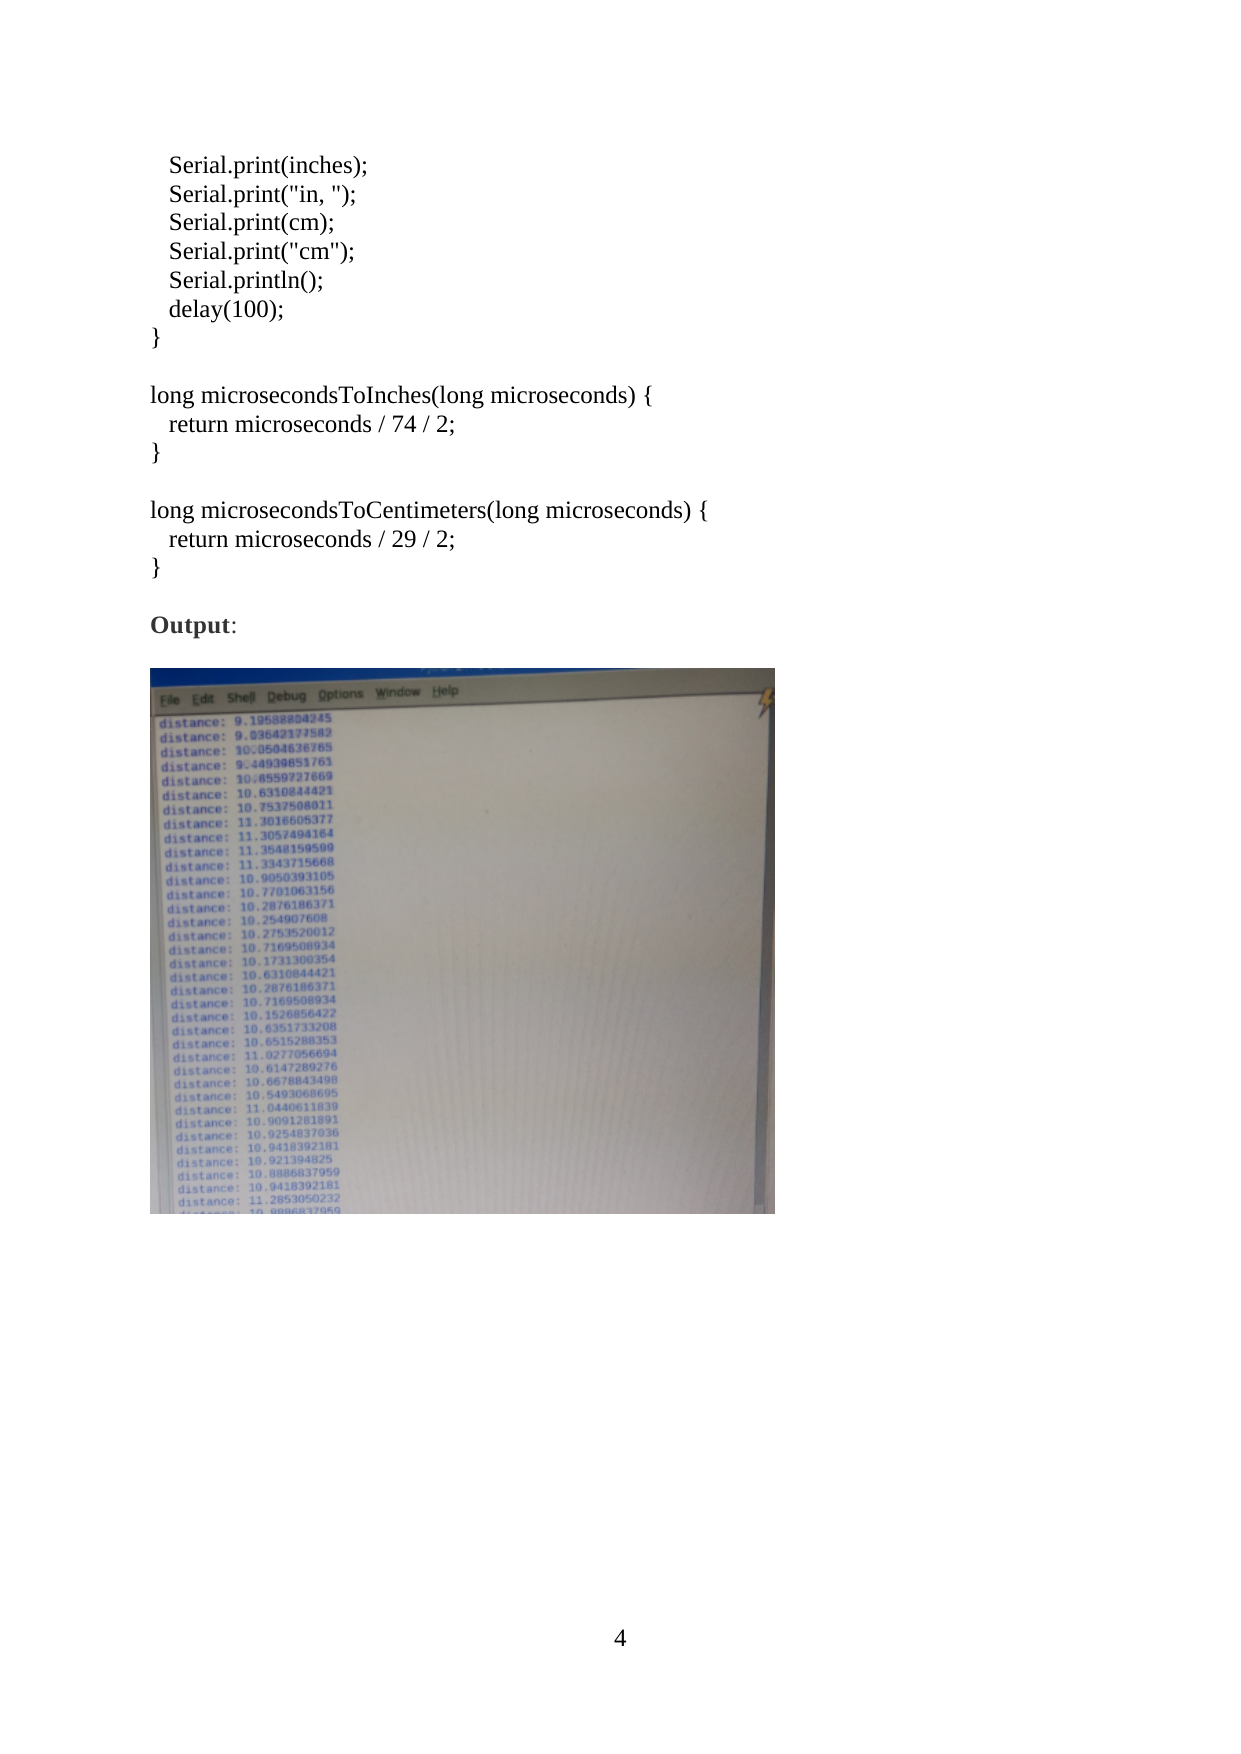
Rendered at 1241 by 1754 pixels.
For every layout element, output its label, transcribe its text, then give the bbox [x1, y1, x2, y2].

text } [150, 322, 1090, 351]
text Serial.print("cm"); [150, 236, 1090, 265]
text Serial.print(inches); [150, 150, 1090, 179]
text Serial.print("in, "); [150, 179, 1090, 207]
picture [150, 668, 775, 1214]
text return microseconds / 74 / 2; [150, 409, 1090, 437]
text long microsecondsToCentimeters(long microseconds) { [150, 495, 1090, 524]
text delay(100); [150, 294, 1090, 322]
text Serial.print(cm); [150, 207, 1090, 236]
text } [150, 552, 1090, 581]
text Serial.println(); [150, 265, 1090, 294]
text Output: [150, 610, 1090, 639]
text } [150, 437, 1090, 466]
text return microseconds / 29 / 2; [150, 524, 1090, 552]
text long microsecondsToInches(long microseconds) { [150, 380, 1090, 409]
